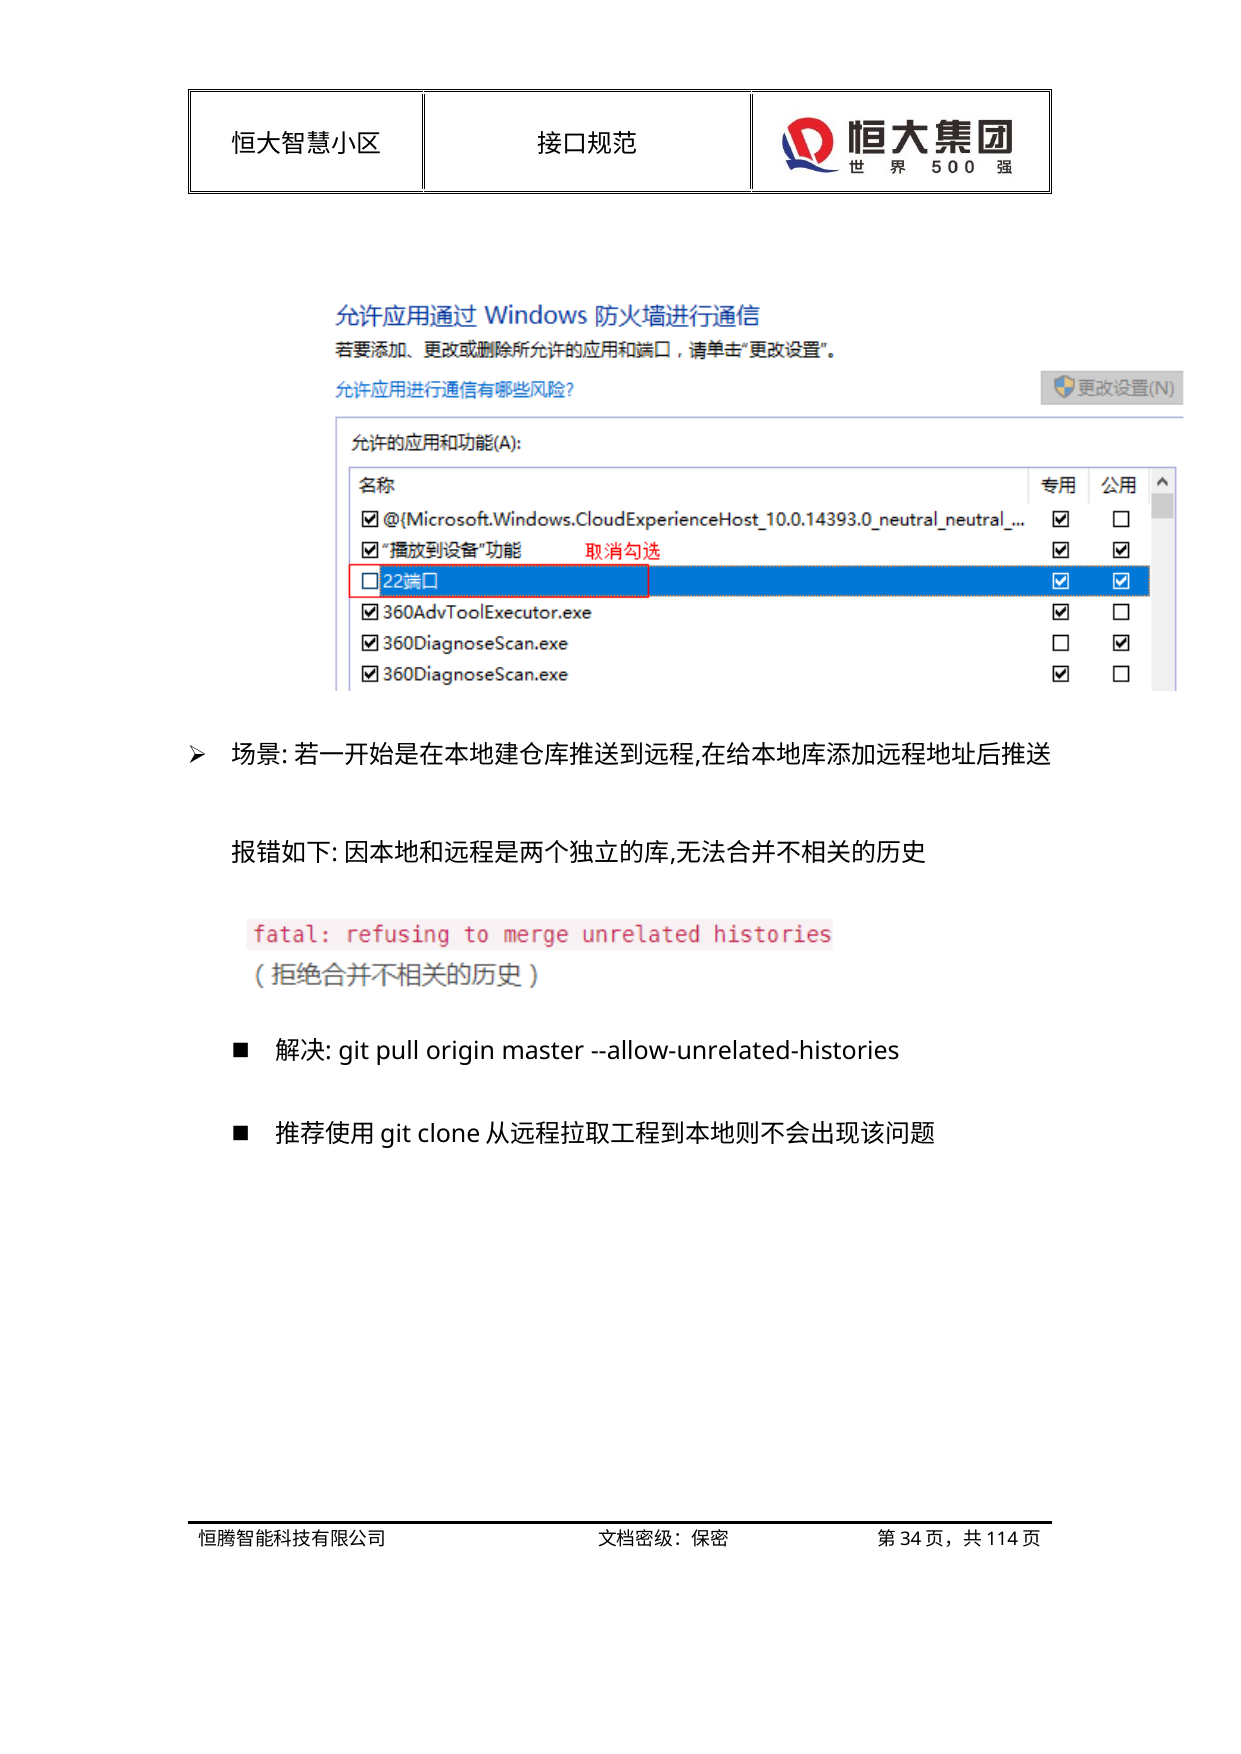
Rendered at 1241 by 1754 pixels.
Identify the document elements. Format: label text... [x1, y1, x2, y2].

list 推荐使用git clone从远程拉取工程到本地则不会出现该问题 [231, 1099, 1053, 1164]
list 场景: 若一开始是在本地建仓库推送到远程,在给本地库添加远程地址后推送报错如下: 因本地和远程是两个独立的库,无法合并不相关的历史 [187, 721, 1053, 883]
picture [231, 903, 833, 996]
picture [318, 293, 1184, 691]
picture [762, 106, 1040, 177]
list 解决: git pull origin master --allow-unrelated-histories [231, 1016, 1053, 1081]
